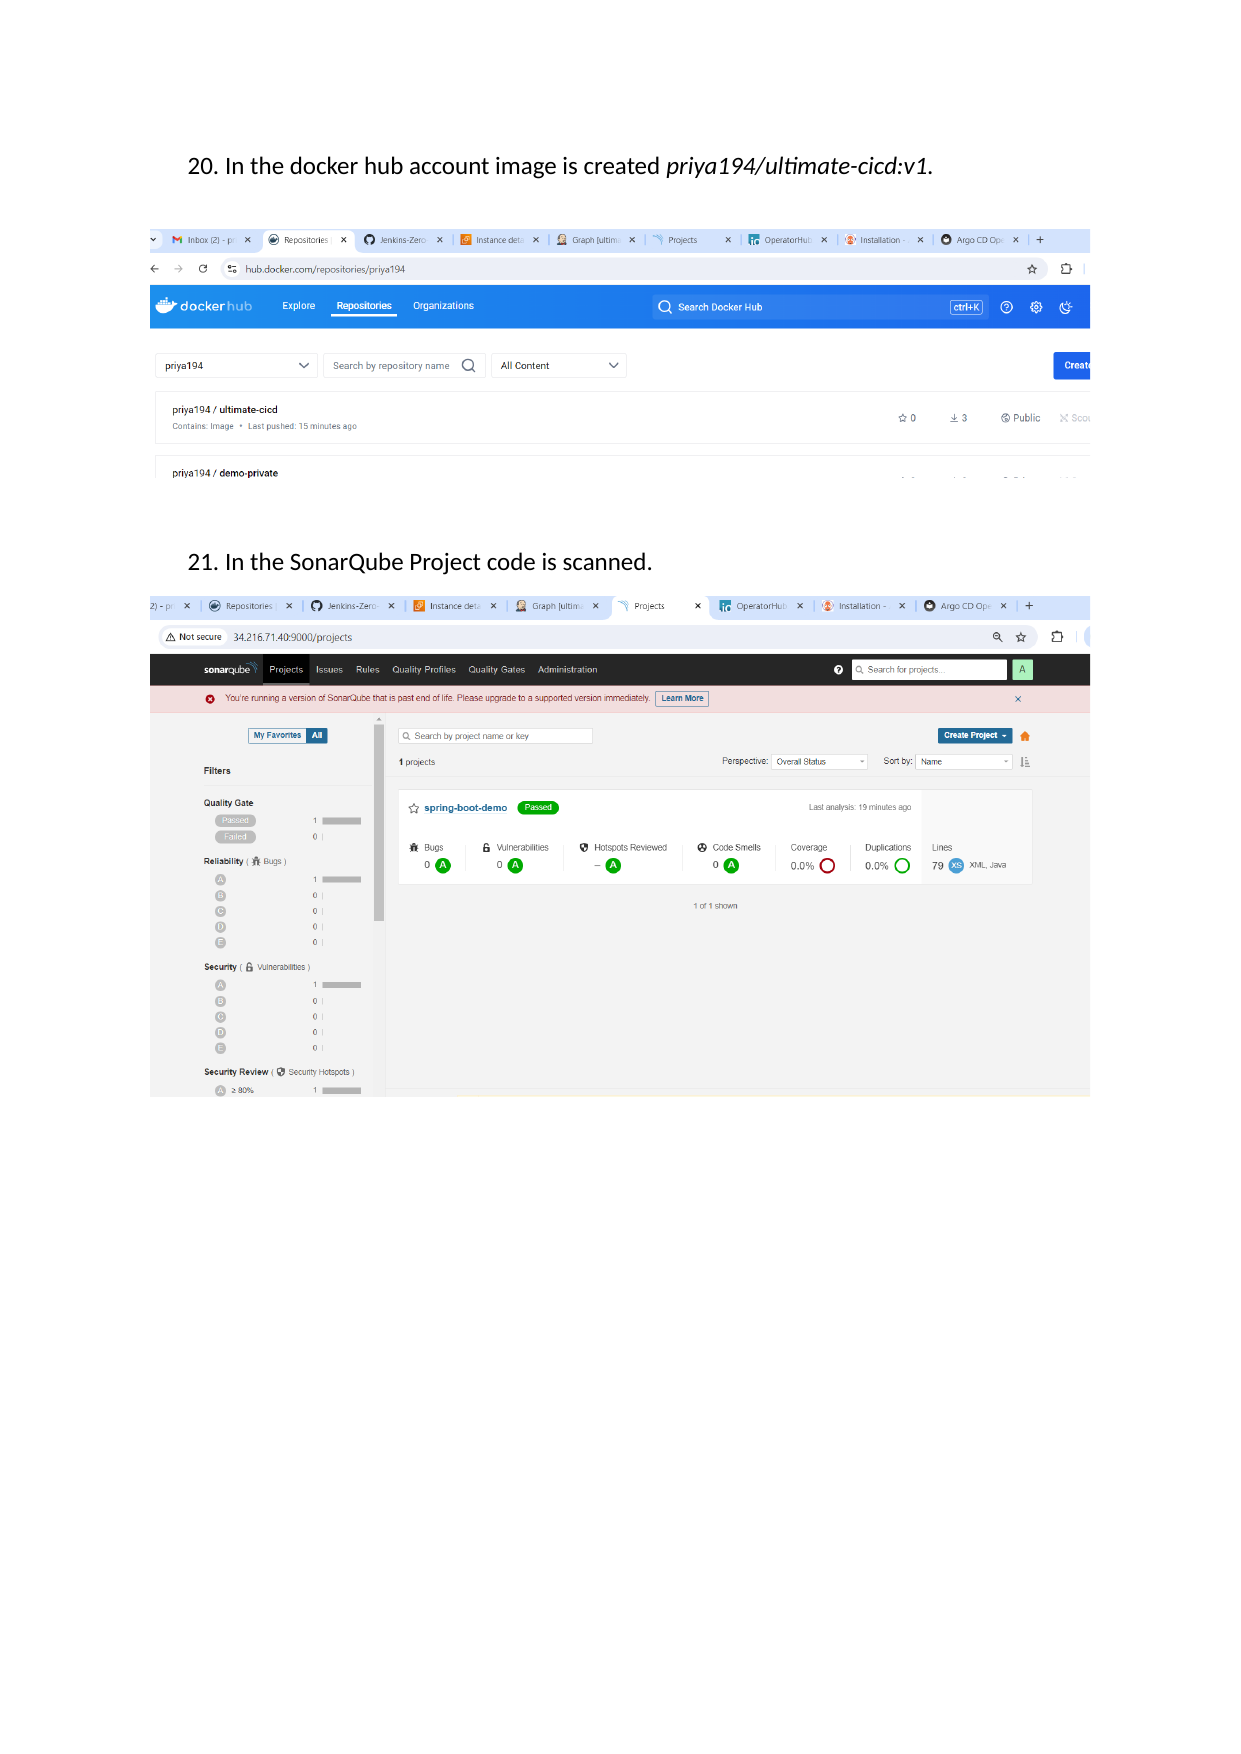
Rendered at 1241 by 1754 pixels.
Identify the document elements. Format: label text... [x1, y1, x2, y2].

list In the SonarQube Project code is scanned. [187, 546, 1090, 577]
list In the docker hub account image is created priya194/ultimate-cicd:v1. [187, 150, 1090, 181]
picture [150, 596, 1091, 1097]
picture [150, 229, 1091, 478]
